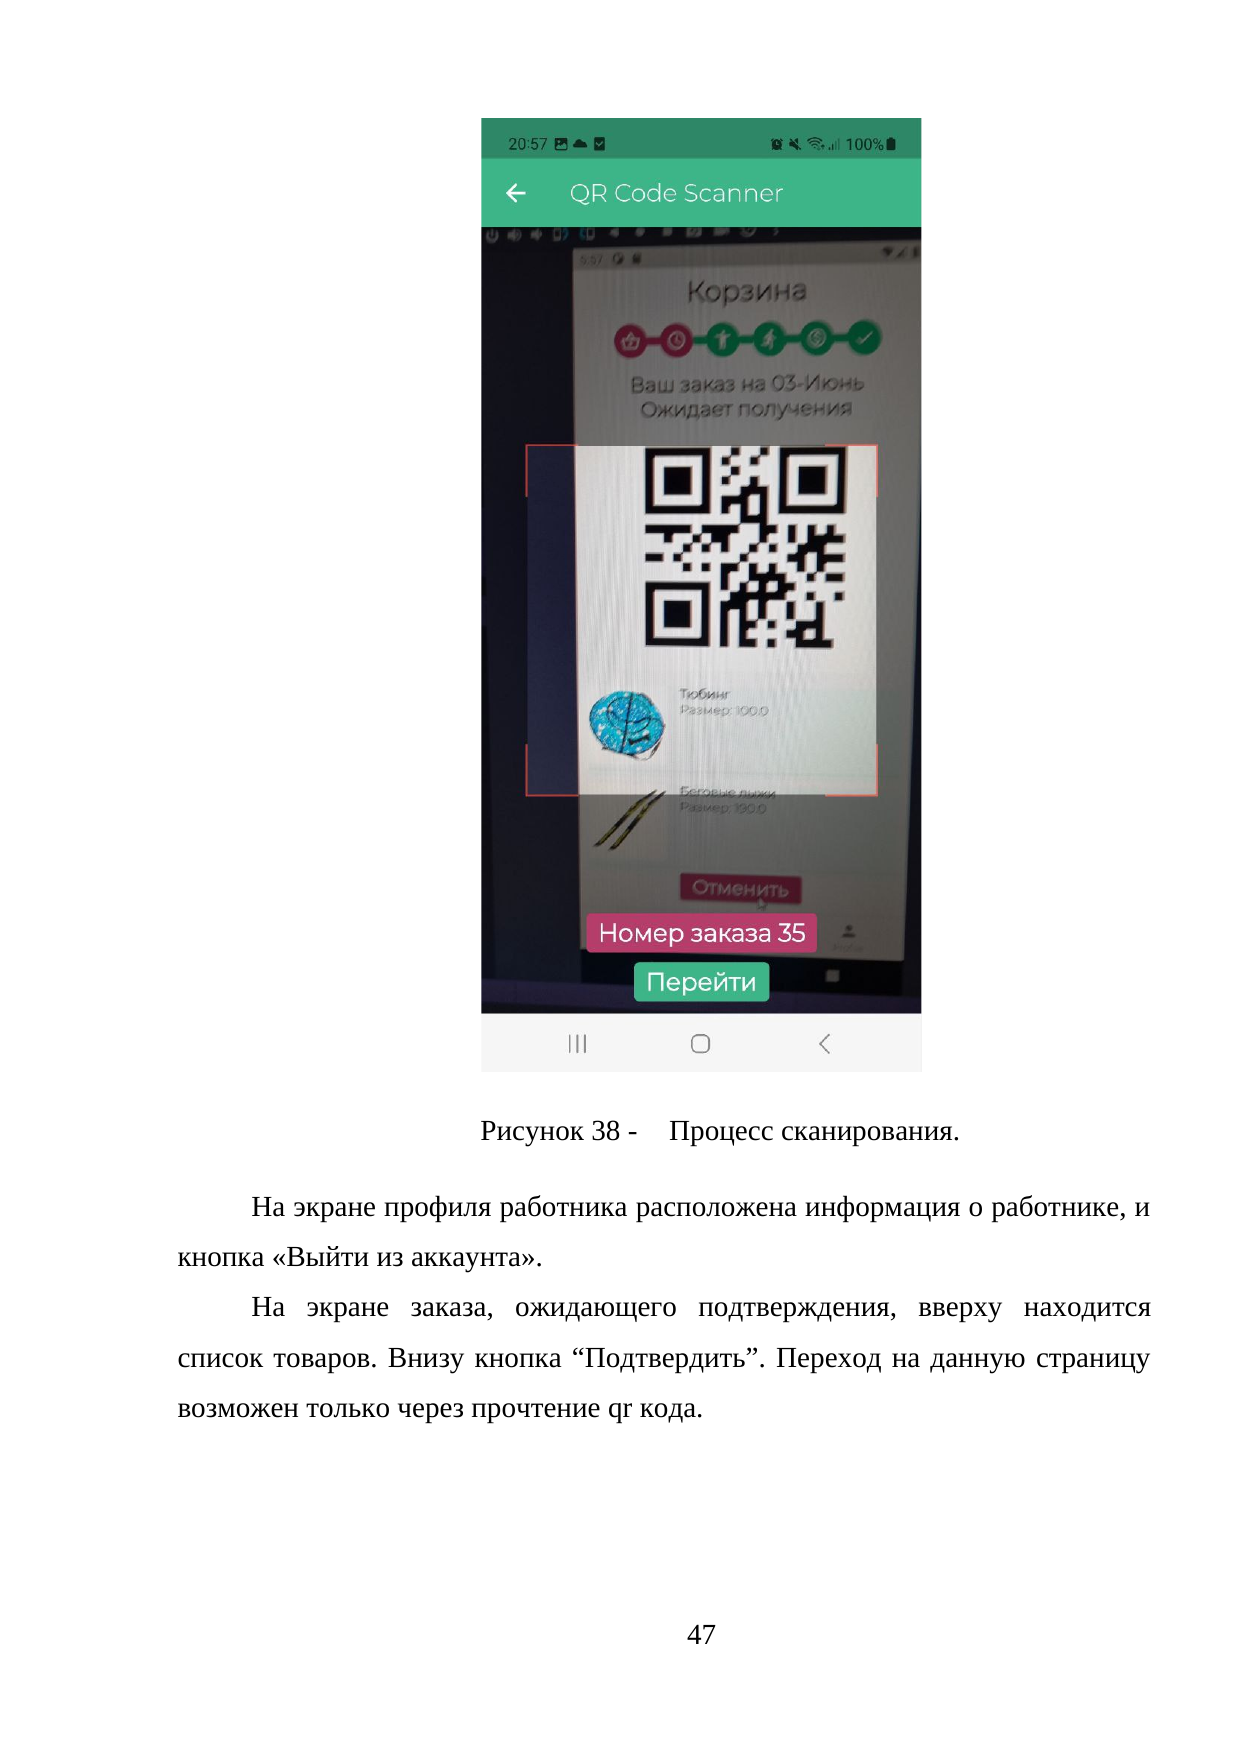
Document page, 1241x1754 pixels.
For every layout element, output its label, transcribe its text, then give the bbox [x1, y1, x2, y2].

text На экране заказа, ожидающего подтверждения, вверху находится список товаров. Внизу кнопка “Подтвердить”. Переход на данную страницу возможен только через прочтение qr кода. [177, 1289, 1152, 1423]
text На экране профиля работника расположена информация о работнике, и кнопка «Выйти из аккаунта». [177, 1189, 1152, 1273]
text Процесс сканирования. [288, 1113, 1152, 1147]
picture [481, 118, 922, 1072]
